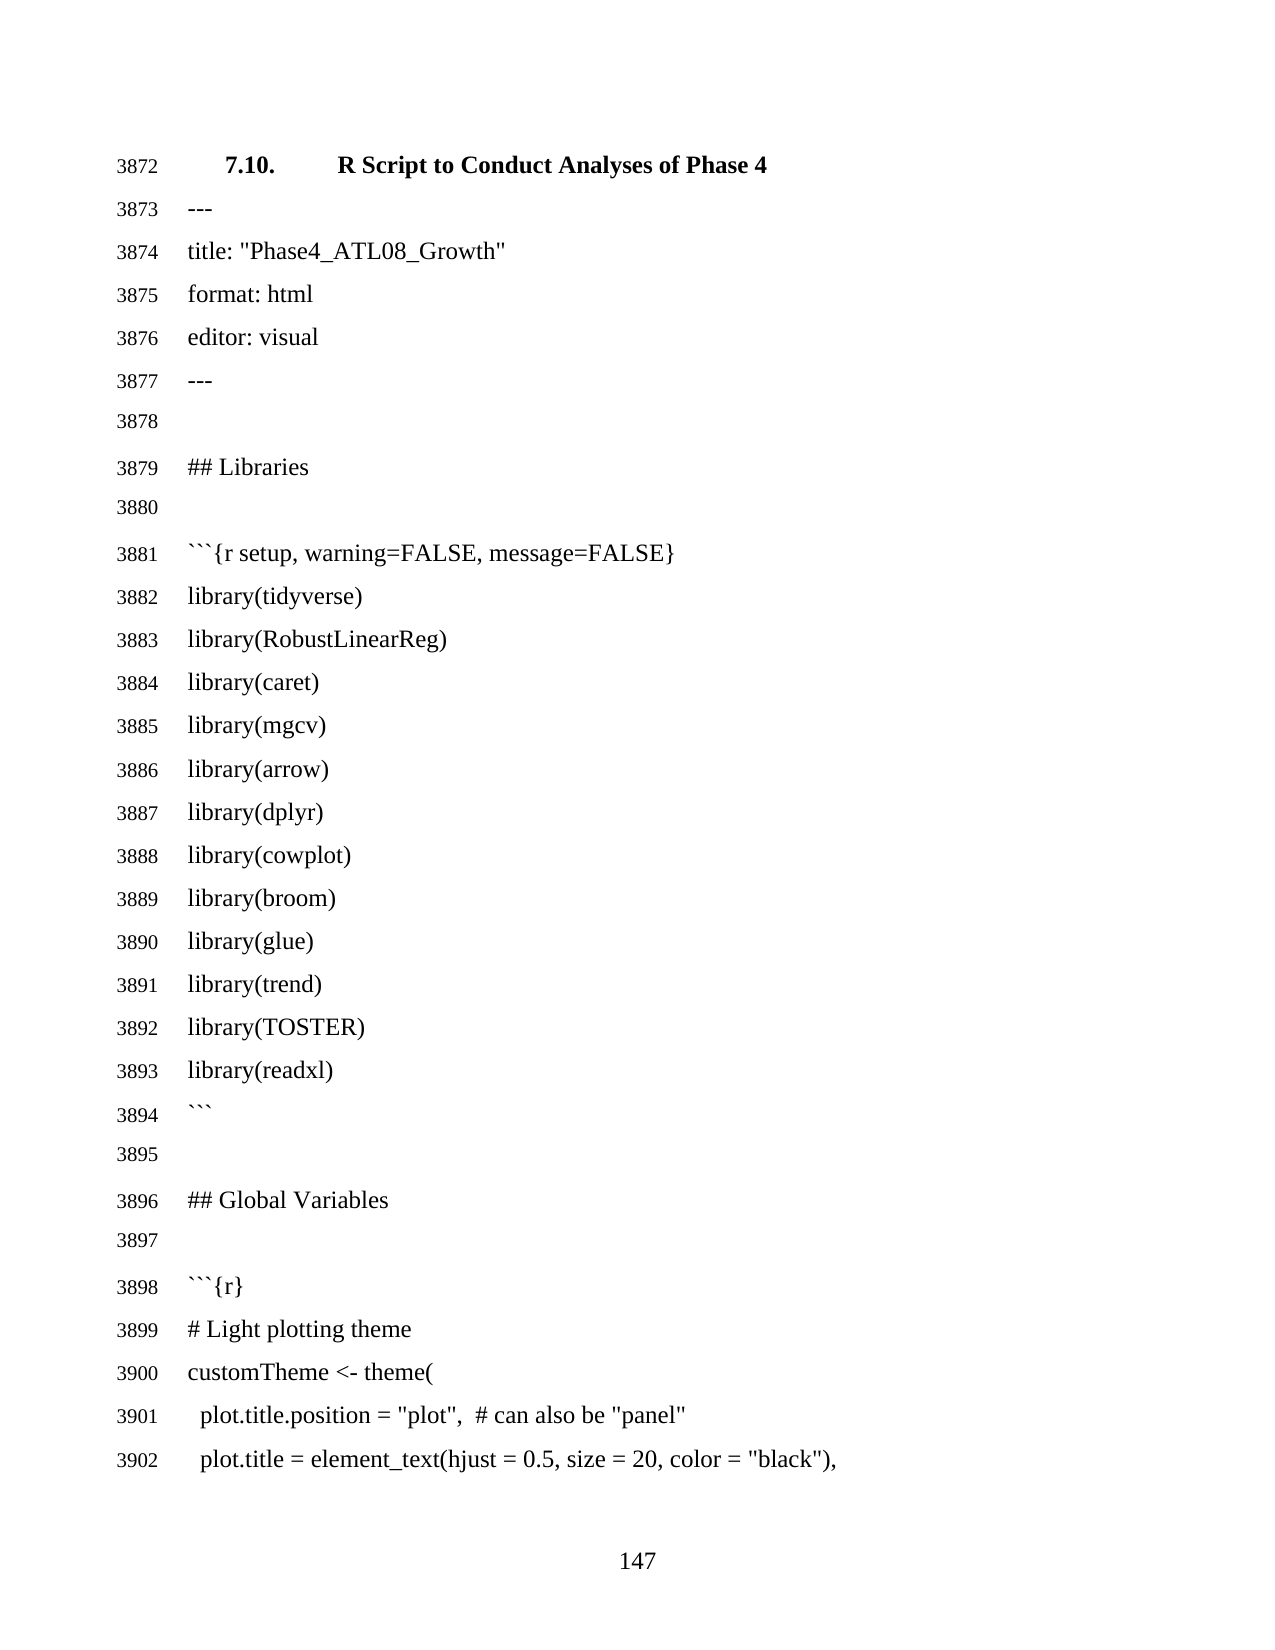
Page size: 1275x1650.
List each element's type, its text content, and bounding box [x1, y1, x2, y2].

text ## Global Variables [187, 1185, 1087, 1214]
text ```{r} [187, 1271, 1087, 1300]
text # Light plotting theme [187, 1314, 1087, 1343]
text ## Libraries [187, 452, 1087, 481]
text --- [187, 366, 1087, 394]
text ``` [187, 1099, 1087, 1127]
text library(trend) [187, 969, 1087, 998]
text --- [187, 193, 1087, 222]
text customTheme <- theme( [187, 1357, 1087, 1386]
text library(caret) [187, 667, 1087, 696]
text library(arrow) [187, 754, 1087, 782]
text ```{r setup, warning=FALSE, message=FALSE} [187, 538, 1087, 567]
text library(dplyr) [187, 797, 1087, 826]
text library(broom) [187, 883, 1087, 912]
text library(glue) [187, 926, 1087, 955]
text editor: visual [187, 322, 1087, 351]
text library(RobustLinearReg) [187, 624, 1087, 653]
text library(TOSTER) [187, 1012, 1087, 1041]
text title: "Phase4_ATL08_Growth" [187, 236, 1087, 265]
list R Script to Conduct Analyses of Phase 4 [225, 150, 1087, 179]
text plot.title = element_text(hjust = 0.5, size = 20, color = "black"), [187, 1444, 1087, 1472]
text library(readxl) [187, 1056, 1087, 1084]
text library(cowplot) [187, 840, 1087, 869]
text library(mgcv) [187, 711, 1087, 739]
text plot.title.position = "plot", # can also be "panel" [187, 1401, 1087, 1429]
text library(tidyverse) [187, 581, 1087, 610]
text format: html [187, 279, 1087, 308]
